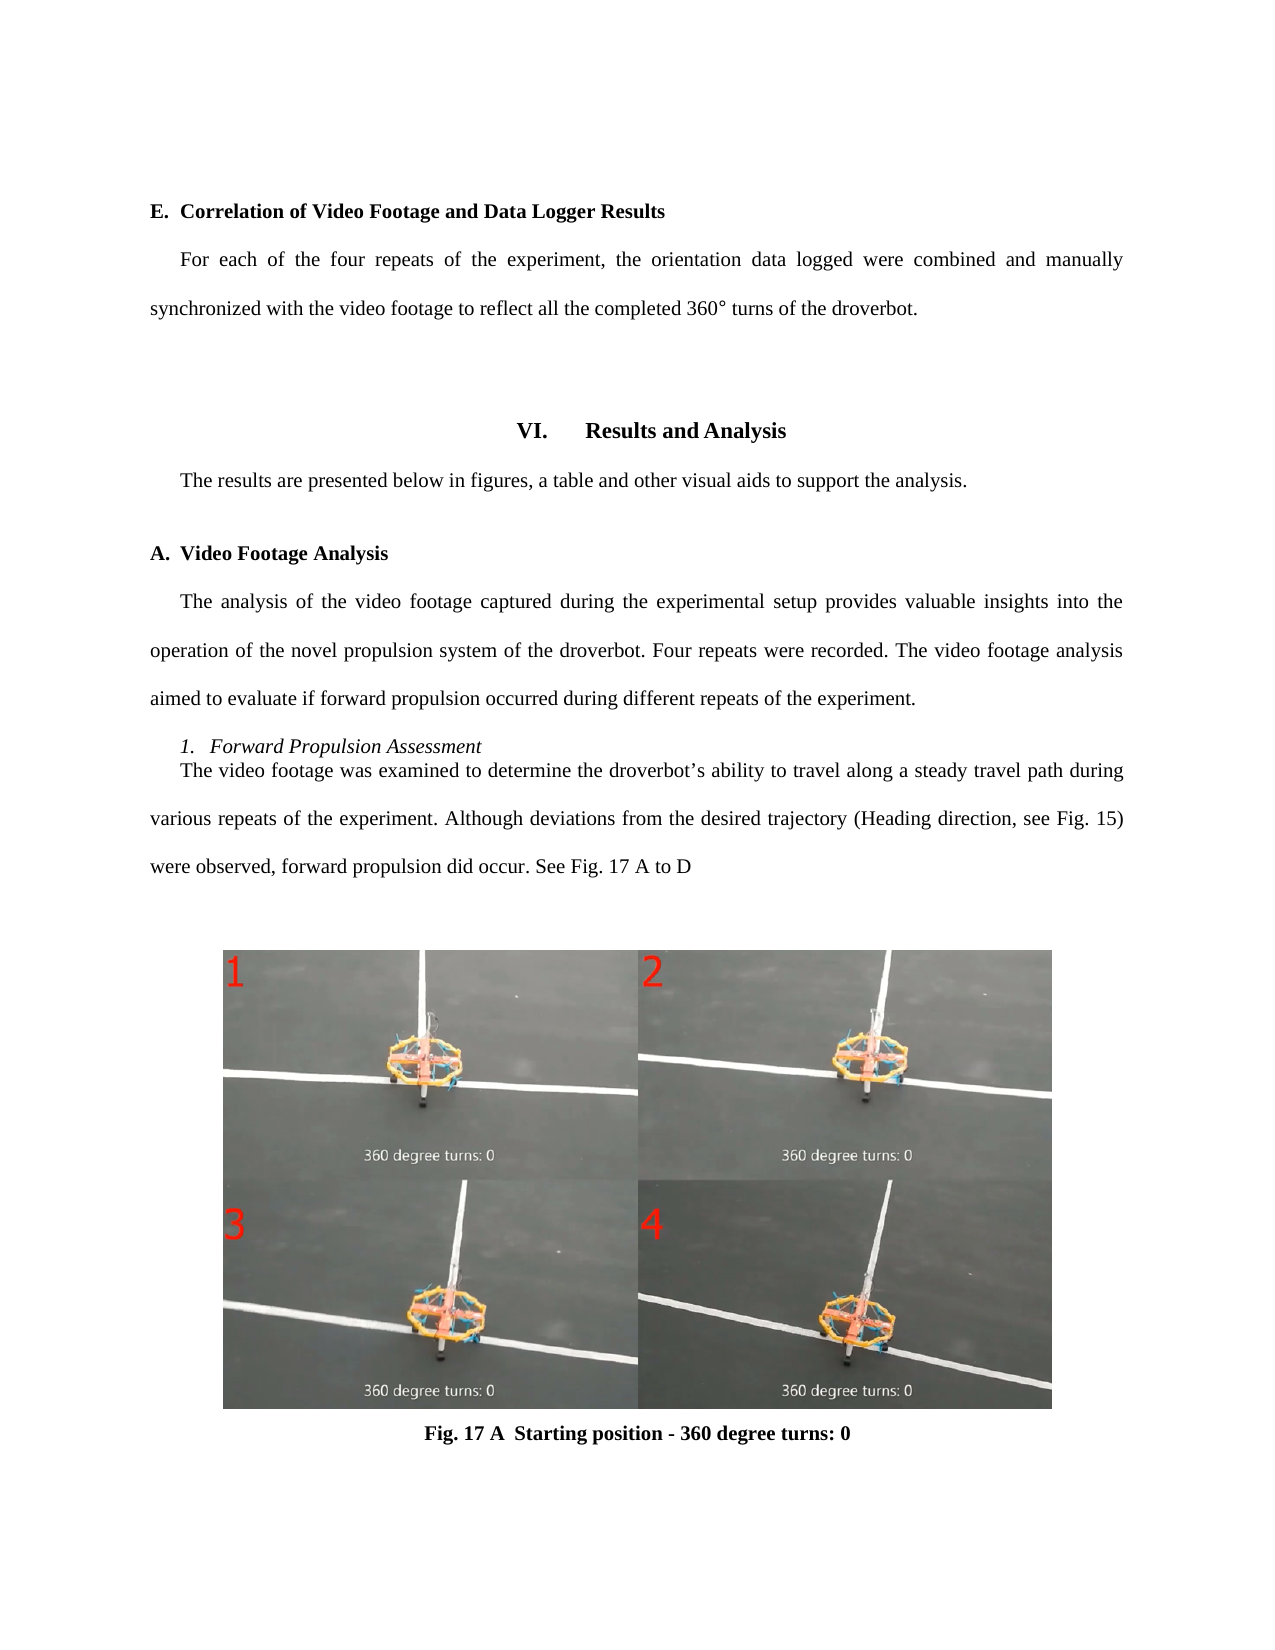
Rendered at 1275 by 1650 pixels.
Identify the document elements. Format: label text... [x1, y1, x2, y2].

text The analysis of the video footage captured during the experimental setup provides valuable insights into the operation of the novel propulsion system of the droverbot. Four repeats were recorded. The video footage analysis aimed to evaluate if forward propulsion occurred during different repeats of the experiment. [150, 589, 1125, 710]
subtitle Correlation of Video Footage and Data Logger Results [150, 199, 1125, 223]
subtitle Video Footage Analysis [150, 541, 1125, 565]
text For each of the four repeats of the experiment, the orientation data logged were combined and manually synchronized with the video footage to reflect all the completed 360° turns of the droverbot. [150, 247, 1125, 319]
text The results are presented below in figures, a table and other visual aids to support the analysis. [150, 468, 1125, 492]
subtitle Results and Analysis [209, 417, 1125, 443]
subtitle Forward Propulsion Assessment [179, 734, 1125, 758]
picture [223, 950, 1052, 1409]
text Fig. 17 A Starting position - 360 degree turns: 0 [150, 1421, 1125, 1445]
text The video footage was examined to determine the droverbot’s ability to travel along a steady travel path during various repeats of the experiment. Although deviations from the desired trajectory (Heading direction, see Fig. 15) were observed, forward propulsion did occur. See Fig. 17 A to D [150, 758, 1125, 878]
